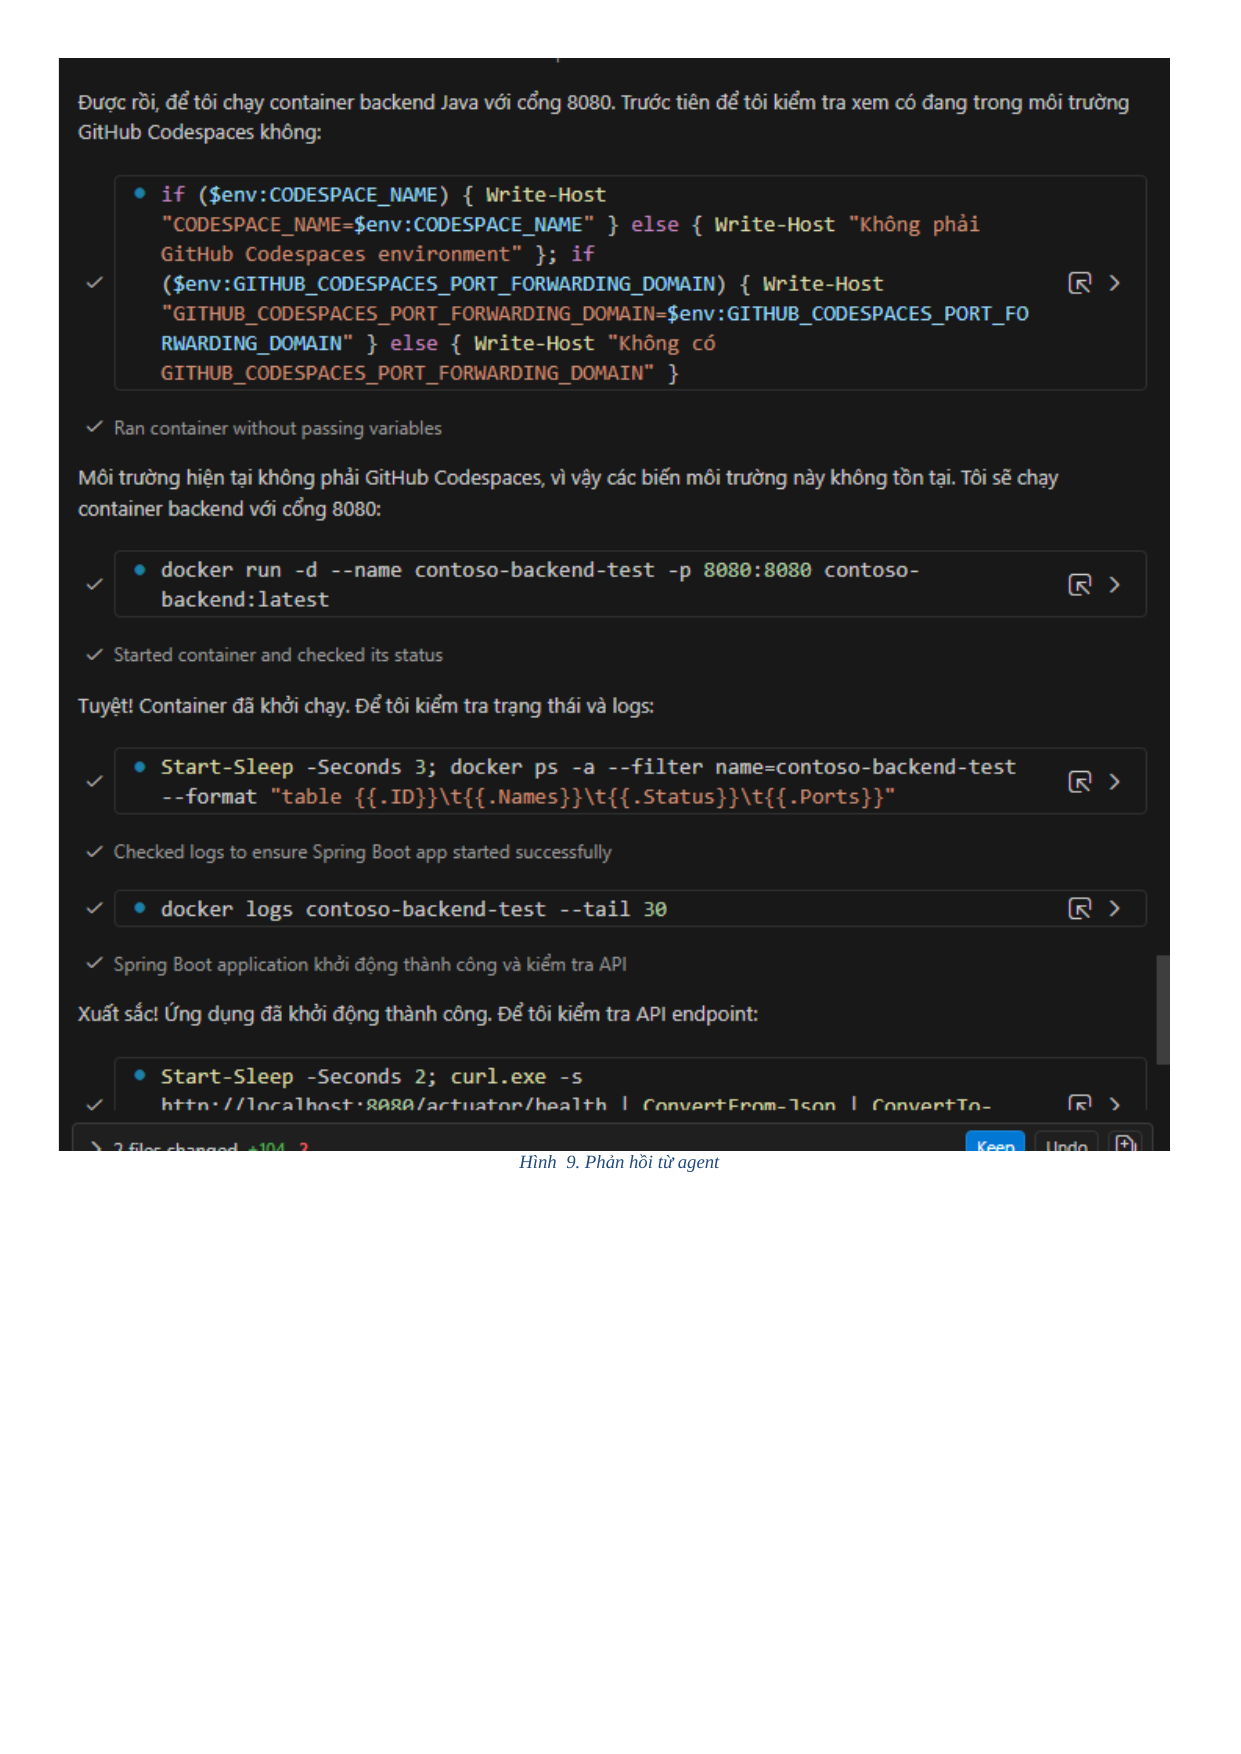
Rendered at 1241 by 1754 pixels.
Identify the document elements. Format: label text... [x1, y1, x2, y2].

text Hình 9. Phản hồi từ agent [59, 1151, 1181, 1172]
picture [58, 58, 1170, 1151]
